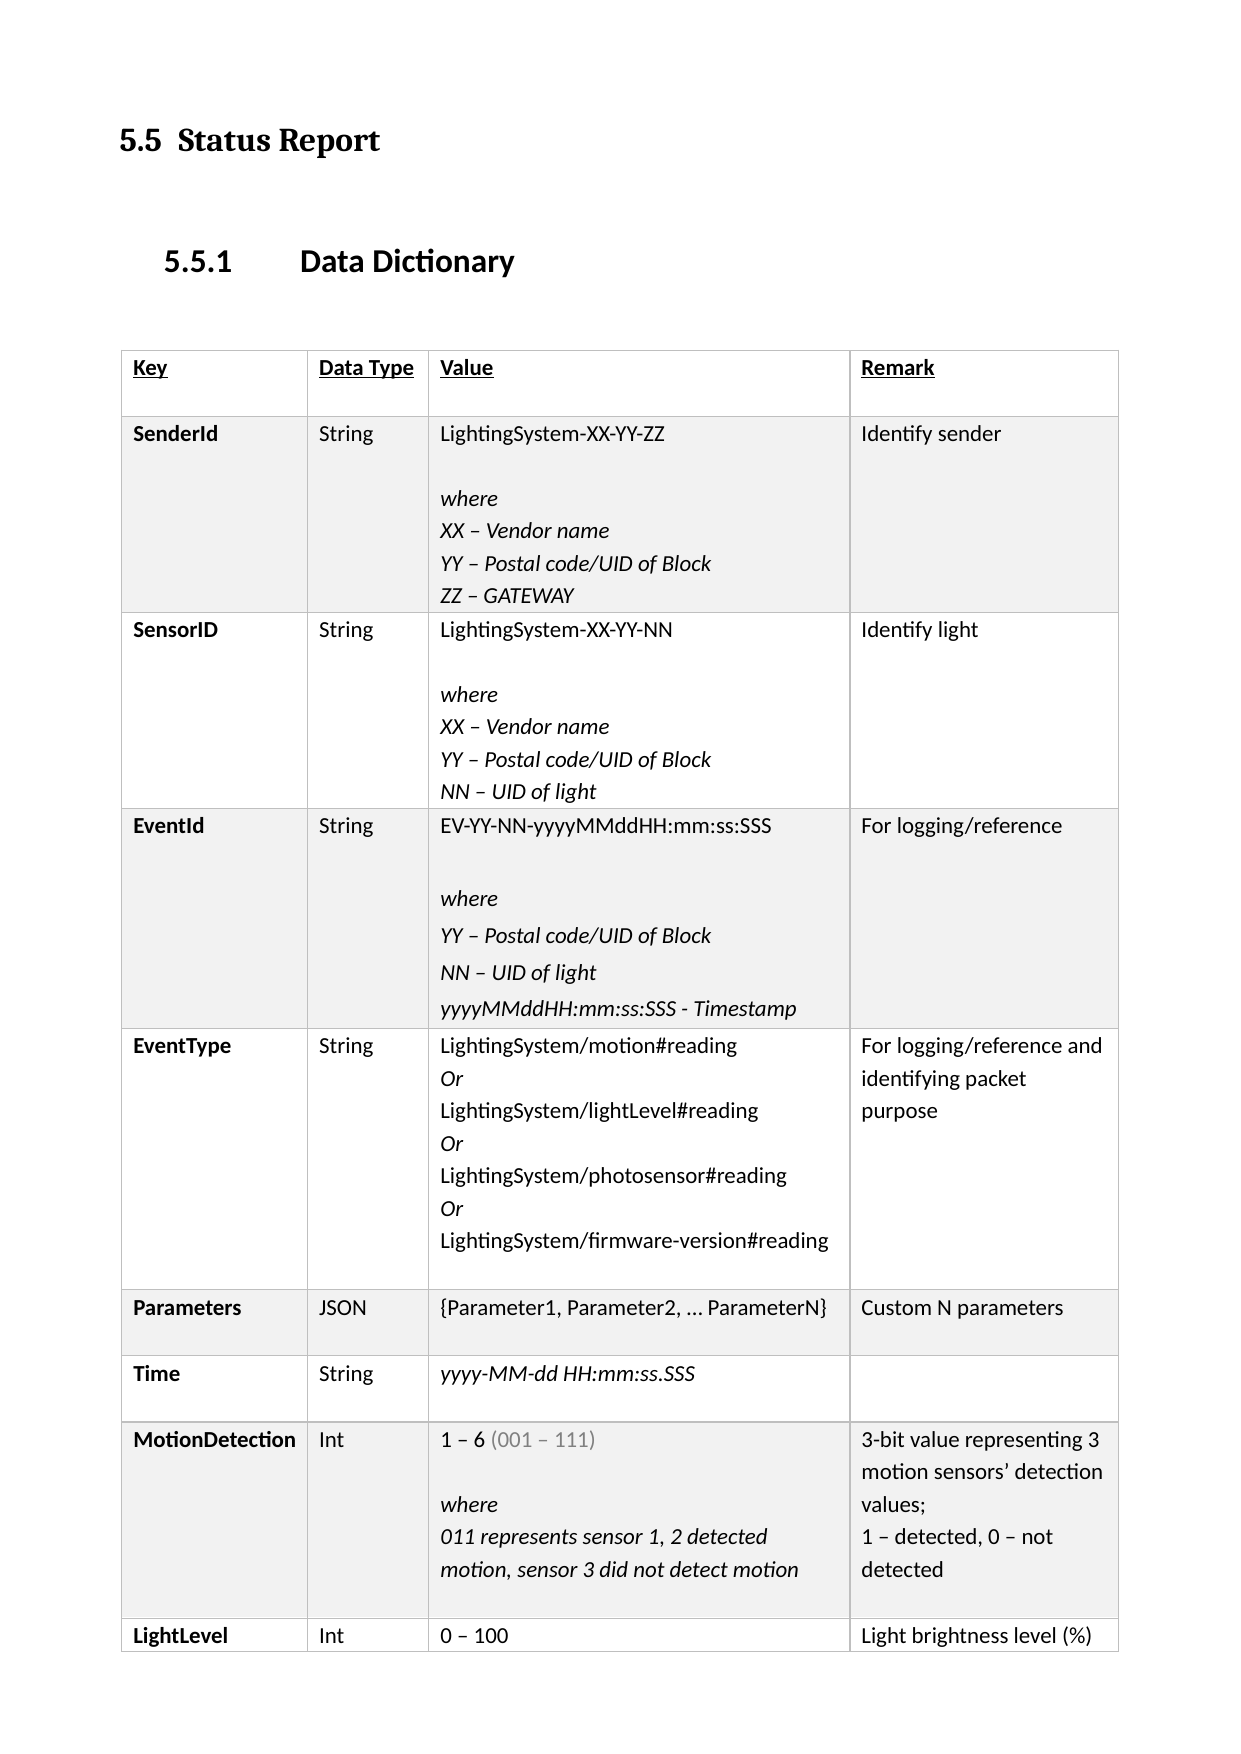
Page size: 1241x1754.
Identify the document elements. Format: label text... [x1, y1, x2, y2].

table_cell LightingSystem-XX-YY-ZZ where XX – Vendor name YY – Postal code/UID of Block ZZ – GATEWAY [429, 417, 849, 612]
table_cell Time [122, 1356, 307, 1421]
table_cell yyyy-MM-dd HH:mm:ss.SSS [429, 1356, 849, 1421]
table_cell Identify light [851, 613, 1118, 808]
table_cell MotionDetection [122, 1423, 307, 1617]
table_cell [851, 1619, 1118, 1651]
table_cell LightingSystem/motion#reading Or LightingSystem/lightLevel#reading Or LightingSystem/photosensor#reading Or LightingSystem/firmware-version#reading [429, 1029, 849, 1289]
table_cell LightingSystem-XX-YY-NN where XX – Vendor name YY – Postal code/UID of Block NN – UID of light [429, 613, 849, 808]
table_cell JSON [308, 1290, 428, 1355]
table_cell Int [308, 1619, 428, 1651]
table_cell String [308, 809, 428, 1028]
table_cell Parameters [122, 1290, 307, 1355]
table_cell SensorID [122, 613, 307, 808]
table_cell {Parameter1, Parameter2, … ParameterN} [429, 1290, 849, 1355]
table_cell 3-bit value representing 3 motion sensors’ detection values; 1 – detected, 0 – not detected [851, 1423, 1118, 1617]
table_cell [851, 1356, 1118, 1421]
table_cell String [308, 1356, 428, 1421]
table_cell String [308, 417, 428, 612]
table_header Value [429, 351, 849, 416]
table_cell 0 – 100 [429, 1619, 849, 1651]
table_cell Int [308, 1423, 428, 1617]
table_header Key [122, 351, 307, 416]
subtitle Data Dictionary [164, 228, 1165, 293]
table_cell Identify sender [851, 417, 1118, 612]
table_cell Custom N parameters [851, 1290, 1118, 1355]
table_cell String [308, 1029, 428, 1289]
table_cell For logging/reference and identifying packet purpose [851, 1029, 1118, 1289]
subtitle Status Report [119, 108, 1165, 173]
table_cell EventId [122, 809, 307, 1028]
table_cell 1 – 6 (001 – 111) where 011 represents sensor 1, 2 detected motion, sensor 3 did not detect motion [429, 1423, 849, 1617]
table_cell EventType [122, 1029, 307, 1289]
table_cell LightLevel [122, 1619, 307, 1651]
table_cell SenderId [122, 417, 307, 612]
table_cell String [308, 613, 428, 808]
table_cell EV-YY-NN-yyyyMMddHH:mm:ss:SSS where YY – Postal code/UID of Block NN – UID of light yyyyMMddHH:mm:ss:SSS - Timestamp [429, 809, 849, 1028]
table_cell For logging/reference [851, 809, 1118, 1028]
table_header Data Type [308, 351, 428, 416]
table_header Remark [851, 351, 1118, 416]
